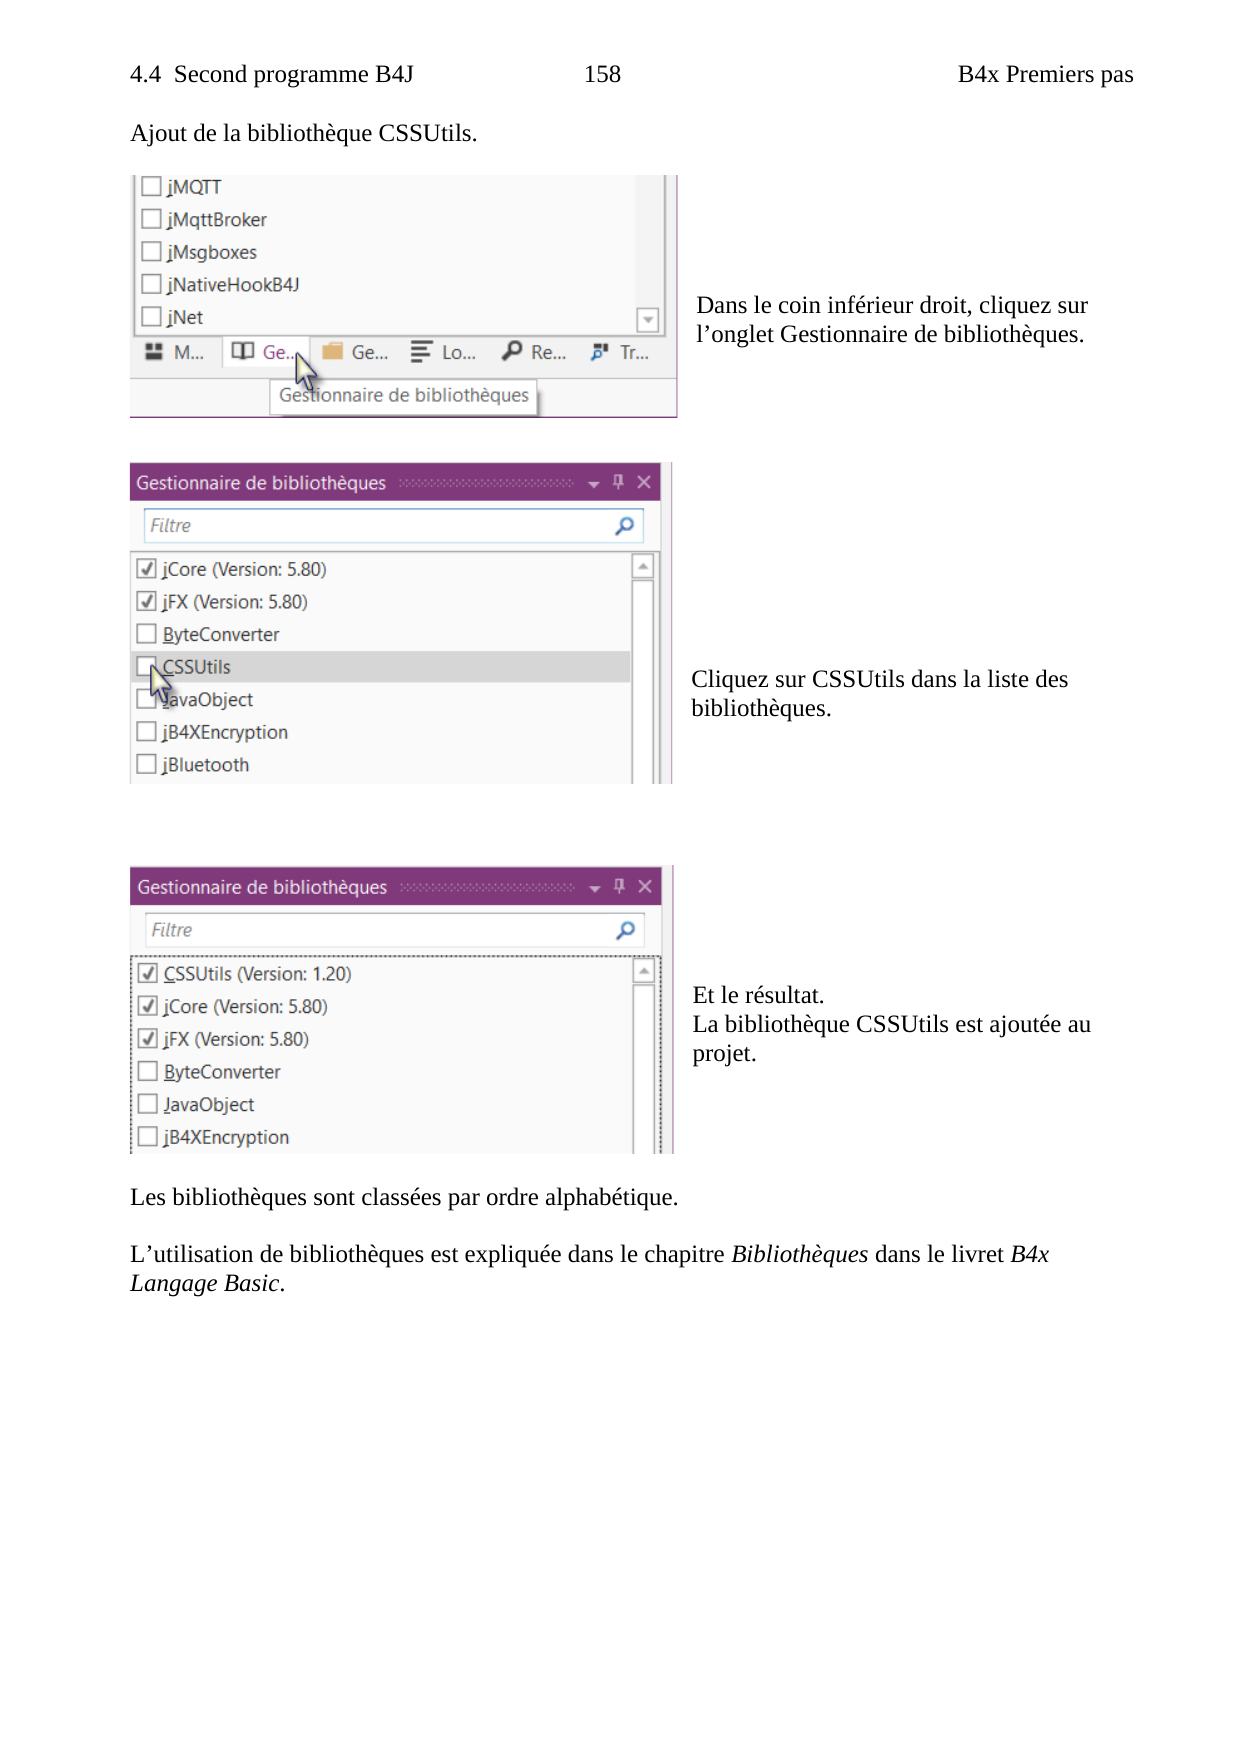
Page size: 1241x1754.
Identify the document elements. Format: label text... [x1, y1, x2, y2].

text Ajout de la bibliothèque CSSUtils. [130, 118, 1134, 147]
text Dans le coin inférieur droit, cliquez sur l’onglet Gestionnaire de bibliothèques. [678, 291, 1134, 348]
picture [129, 865, 674, 1154]
text Cliquez sur CSSUtils dans la liste des bibliothèques. [673, 664, 1134, 722]
picture [129, 462, 673, 784]
text La bibliothèque CSSUtils est ajoutée au projet. [674, 1009, 1134, 1067]
text Et le résultat. [674, 981, 1134, 1009]
text L’utilisation de bibliothèques est expliquée dans le chapitre Bibliothèques dans le livret B4x Langage Basic. [130, 1239, 1134, 1297]
picture [129, 175, 678, 418]
text Les bibliothèques sont classées par ordre alphabétique. [130, 1182, 1134, 1211]
